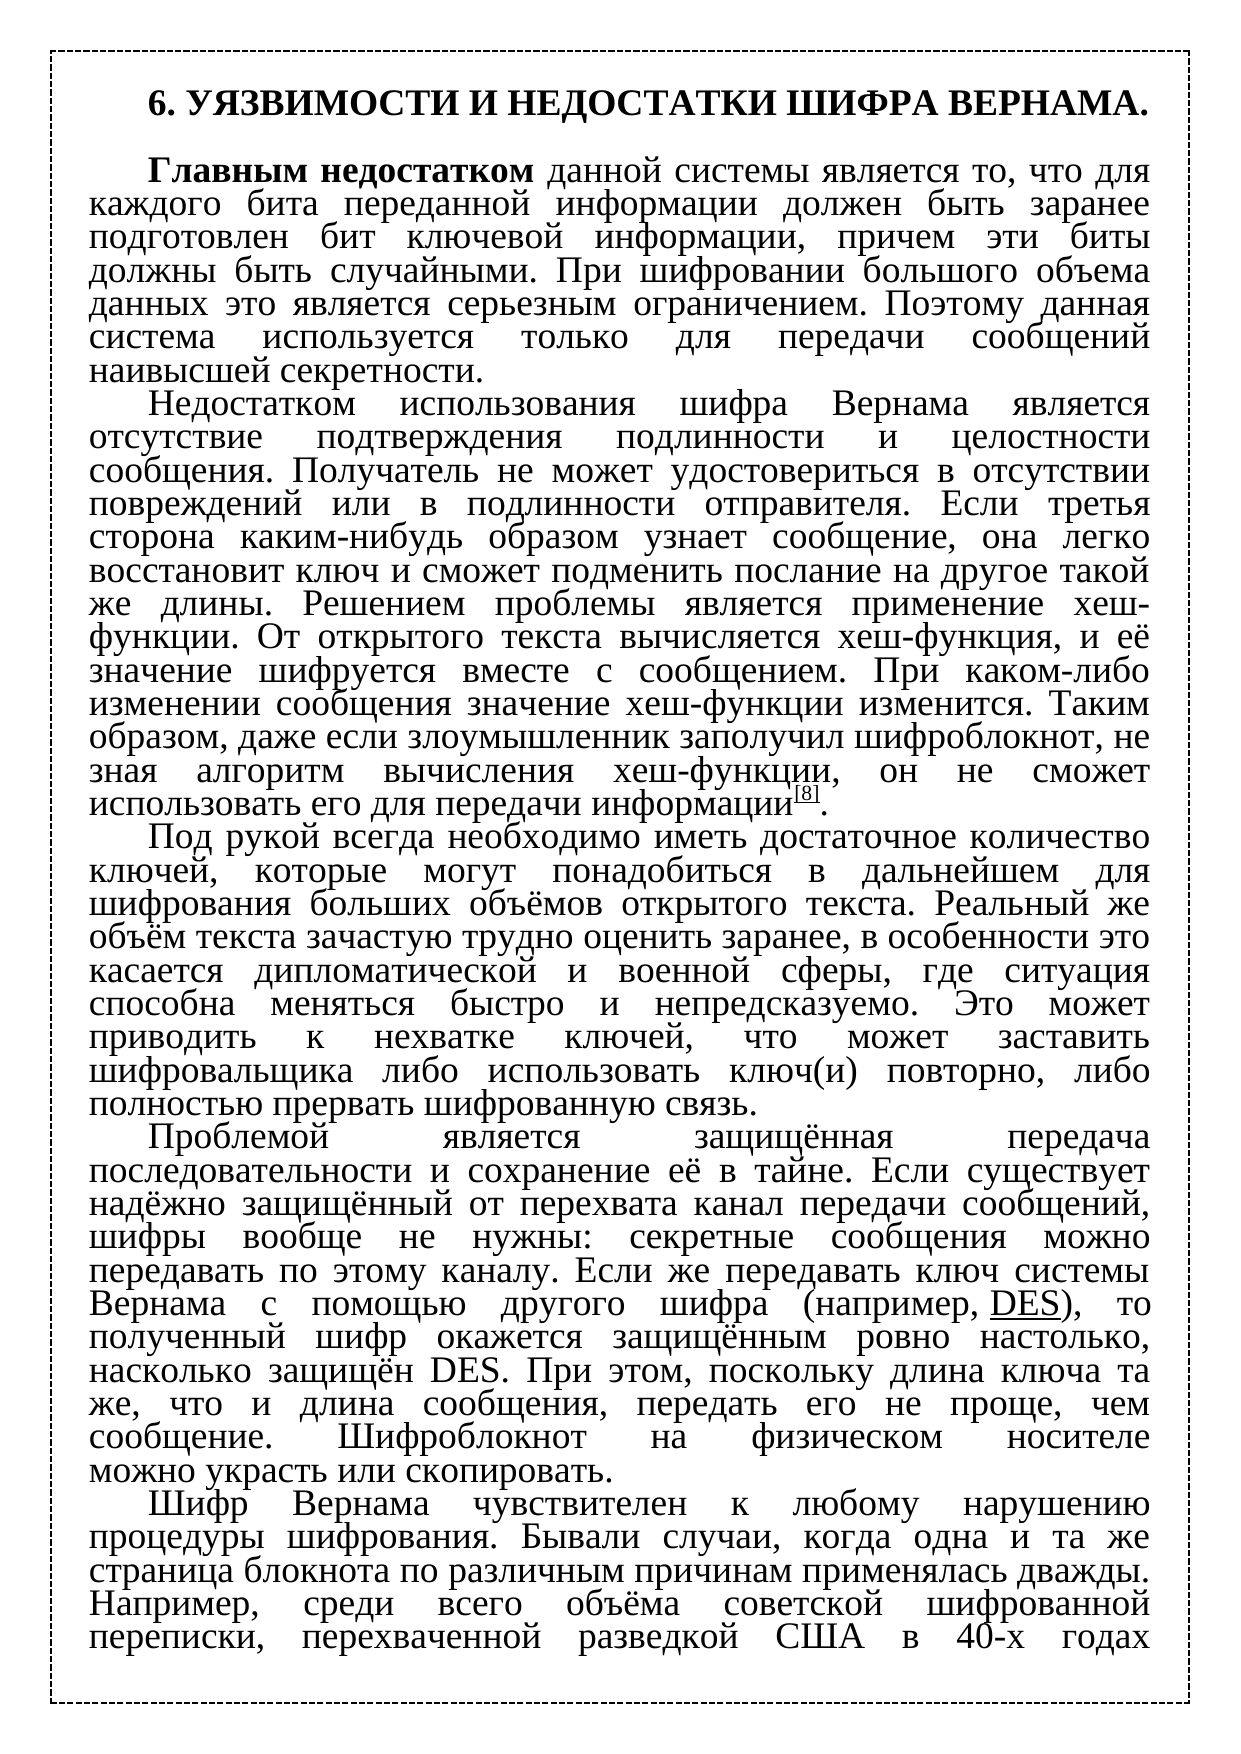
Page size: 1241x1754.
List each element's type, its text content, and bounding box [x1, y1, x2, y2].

text Главным недостатком данной системы является то, что для каждого бита переданной информации должен быть заранее подготовлен бит ключевой информации, причем эти биты должны быть случайными. При шифровании большого объема данных это является серьезным ограничением. Поэтому данная система используется только для передачи сообщений наивысшей секретности. [89, 155, 1152, 389]
text Недостатком использования шифра Вернама является отсутствие подтверждения подлинности и целостности сообщения. Получатель не может удостовериться в отсутствии повреждений или в подлинности отправителя. Если третья сторона каким-нибудь образом узнает сообщение, она легко восстановит ключ и сможет подменить послание на другое такой же длины. Решением проблемы является применение хеш-функции. От открытого текста вычисляется хеш-функция, и её значение шифруется вместе с сообщением. При каком-либо изменении сообщения значение хеш-функции изменится. Таким образом, даже если злоумышленник заполучил шифроблокнот, не зная алгоритм вычисления хеш-функции, он не сможет использовать его для передачи информации[8]. [89, 389, 1152, 822]
text Проблемой является защищённая передача последовательности и сохранение её в тайне. Если существует надёжно защищённый от перехвата канал передачи сообщений, шифры вообще не нужны: секретные сообщения можно передавать по этому каналу. Если же передавать ключ системы Вернама с помощью другого шифра (например, DES), то полученный шифр окажется защищённым ровно настолько, насколько защищён DES. При этом, поскольку длина ключа та же, что и длина сообщения, передать его не проще, чем сообщение. Шифроблокнот на физическом носителе можно украсть или скопировать. [89, 1122, 1152, 1489]
text Под рукой всегда необходимо иметь достаточное количество ключей, которые могут понадобиться в дальнейшем для шифрования больших объёмов открытого текста. Реальный же объём текста зачастую трудно оценить заранее, в особенности это касается дипломатической и военной сферы, где ситуация способна меняться быстро и непредсказуемо. Это может приводить к нехватке ключей, что может заставить шифровальщика либо использовать ключ(и) повторно, либо полностью прервать шифрованную связь. [89, 822, 1152, 1122]
subtitle 6. УЯЗВИМОСТИ И НЕДОСТАТКИ ШИФРА ВЕРНАМА. [89, 89, 1152, 122]
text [89, 1489, 1152, 1655]
